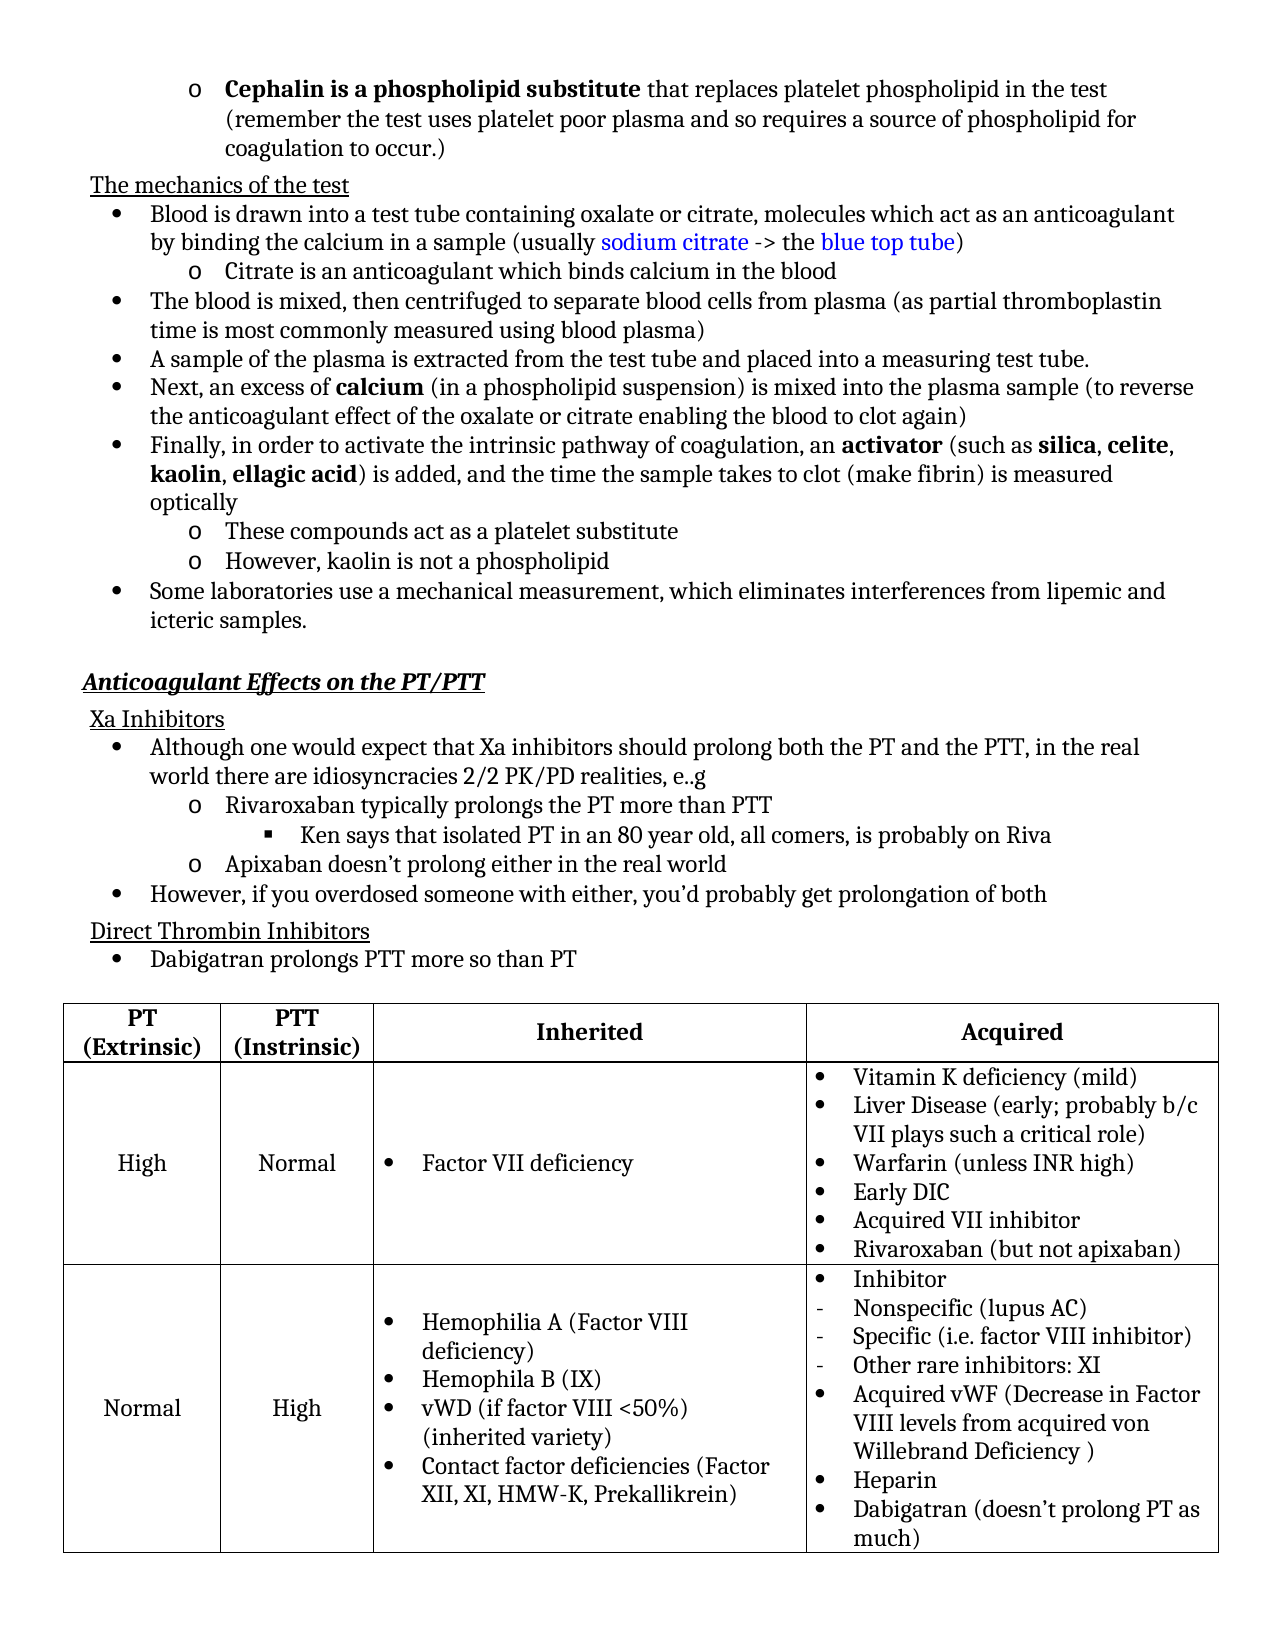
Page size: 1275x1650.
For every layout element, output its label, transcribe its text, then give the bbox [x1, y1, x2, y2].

table_header PT (Extrinsic) [64, 1004, 220, 1061]
list Dabigatran prolongs PTT more so than PT [112, 945, 1200, 974]
list Next, an excess of calcium (in a phospholipid suspension) is mixed into the plasma sample (to reverse the anticoagulant effect of the oxalate or citrate enabling the blood to clot again) [112, 373, 1200, 431]
list The blood is mixed, then centrifuged to separate blood cells from plasma (as partial thromboplastin time is most commonly measured using blood plasma) [112, 287, 1200, 344]
list However, kaolin is not a phospholipid [187, 547, 1200, 577]
list Finally, in order to activate the intrinsic pathway of coagulation, an activator (such as silica, celite, kaolin, ellagic acid) is added, and the time the sample takes to clot (make fibrin) is measured optically [112, 431, 1200, 517]
subtitle Xa Inhibitors [90, 704, 1200, 733]
table_cell High [64, 1063, 220, 1264]
table_cell Hemophilia A (Factor VIII deficiency) Hemophila B (IX) vWD (if factor VIII <50%) (inherited variety) Contact factor deficiencies (Factor XII, XI, HMW-K, Prekallikrein) [374, 1265, 806, 1552]
table_cell Vitamin K deficiency (mild) Liver Disease (early; probably b/c VII plays such a critical role) Warfarin (unless INR high) Early DIC Acquired VII inhibitor Rivaroxaban (but not apixaban) [807, 1063, 1218, 1264]
subtitle Direct Thrombin Inhibitors [90, 917, 1200, 945]
list Cephalin is a phospholipid substitute that replaces platelet phospholipid in the test (remember the test uses platelet poor plasma and so requires a source of phospholipid for coagulation to occur.) [187, 75, 1200, 162]
table_cell Inhibitor Nonspecific (lupus AC) Specific (i.e. factor VIII inhibitor) Other rare inhibitors: XI Acquired vWF (Decrease in Factor VIII levels from acquired von Willebrand Deficiency ) Heparin Dabigatran (doesn’t prolong PT as much) [807, 1265, 1218, 1552]
subtitle Anticoagulant Effects on the PT/PTT [82, 667, 1200, 696]
list Rivaroxaban typically prolongs the PT more than PTT [187, 791, 1200, 821]
list However, if you overdosed someone with either, you’d probably get prolongation of both [112, 879, 1200, 908]
table_cell High [221, 1265, 373, 1552]
list Ken says that isolated PT in an 80 year old, all comers, is probably on Riva [262, 821, 1200, 849]
table_header Acquired [807, 1004, 1218, 1061]
table_header Inherited [374, 1004, 806, 1061]
table_cell Normal [64, 1265, 220, 1552]
list Apixaban doesn’t prolong either in the real world [187, 849, 1200, 879]
list Although one would expect that Xa inhibitors should prolong both the PT and the PTT, in the real world there are idiosyncracies 2/2 PK/PD realities, e..g [112, 733, 1200, 791]
list Blood is drawn into a test tube containing oxalate or citrate, molecules which act as an anticoagulant by binding the calcium in a sample (usually sodium citrate -> the blue top tube) [112, 199, 1200, 257]
list These compounds act as a platelet substitute [187, 517, 1200, 547]
table_cell Factor VII deficiency [374, 1063, 806, 1264]
subtitle The mechanics of the test [90, 171, 1200, 199]
list Some laboratories use a mechanical measurement, which eliminates interferences from lipemic and icteric samples. [112, 577, 1200, 634]
table_header PTT (Instrinsic) [221, 1004, 373, 1061]
list A sample of the plasma is extracted from the test tube and placed into a measuring test tube. [112, 344, 1200, 373]
list Citrate is an anticoagulant which binds calcium in the blood [187, 257, 1200, 287]
table_cell Normal [221, 1063, 373, 1264]
